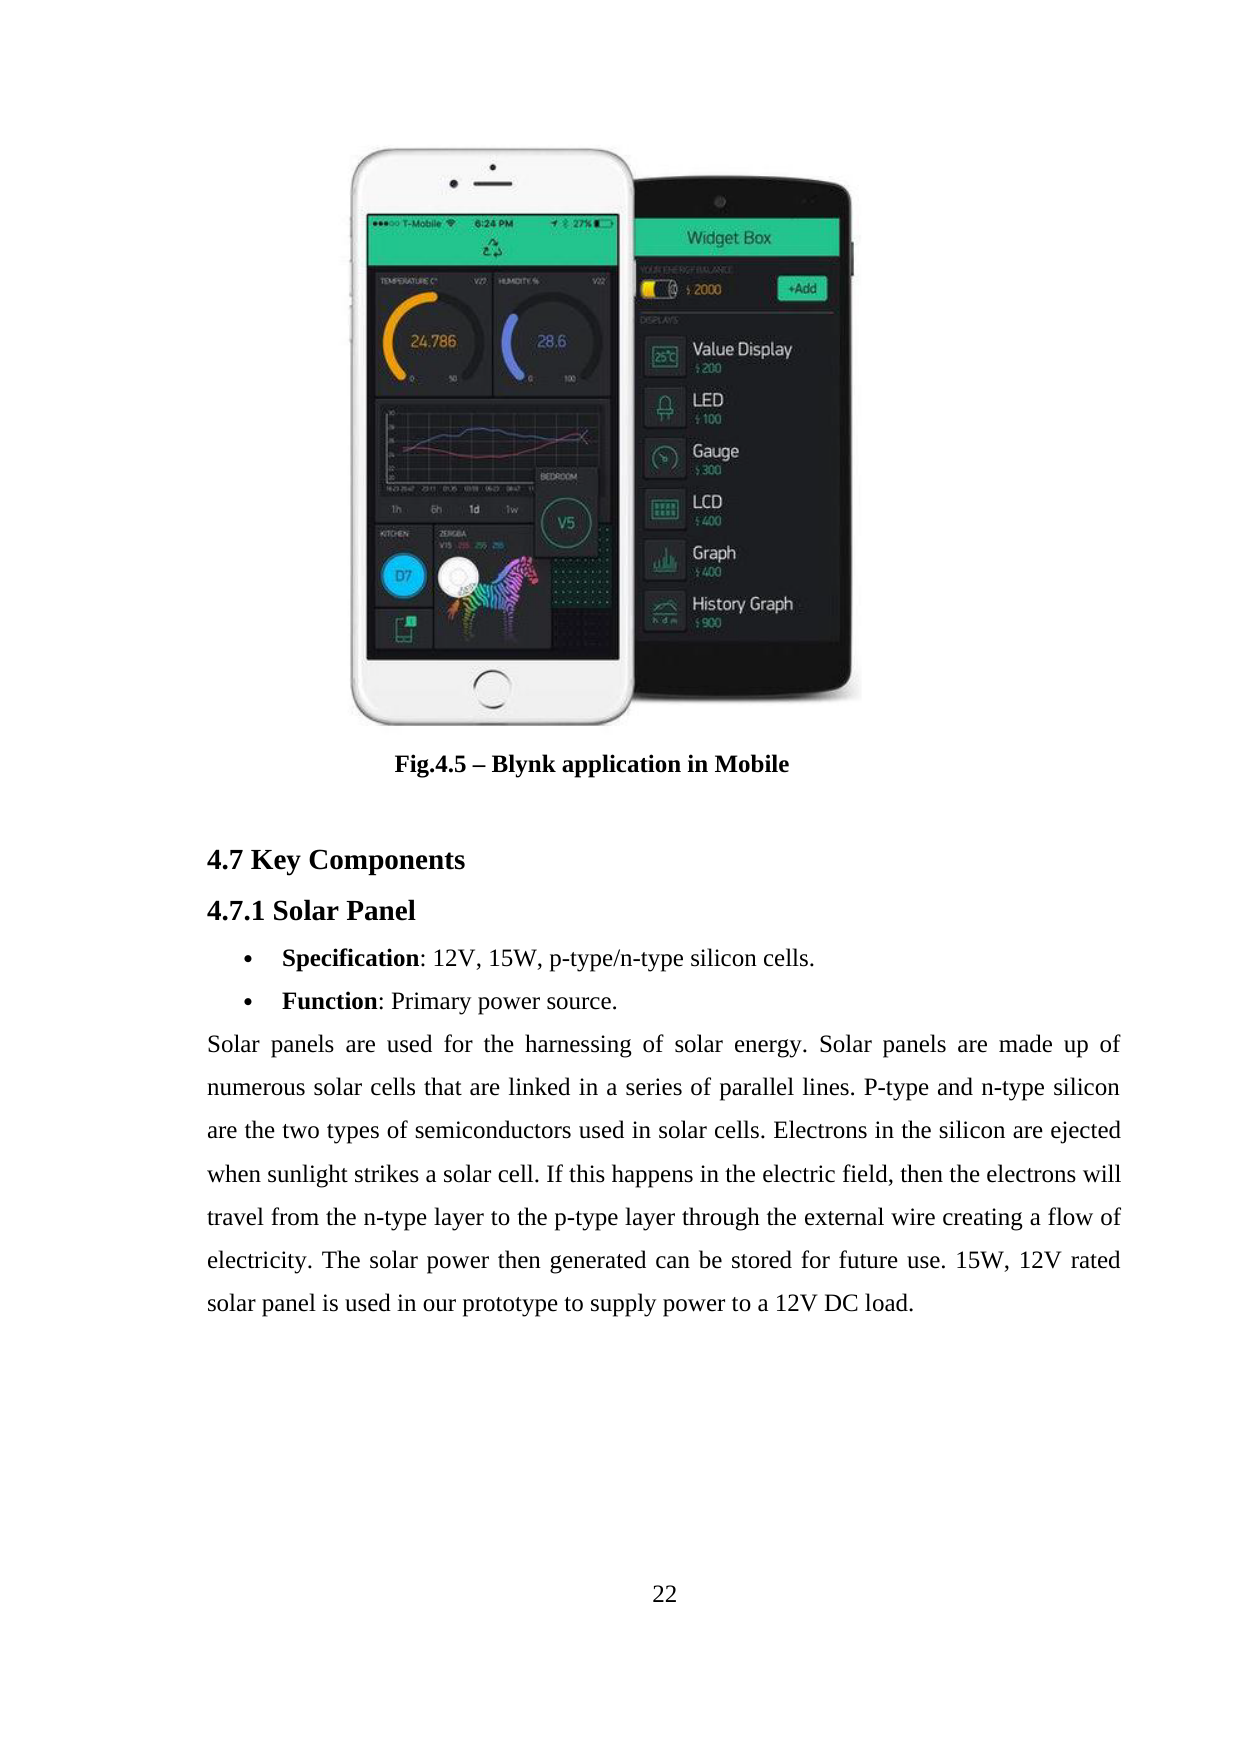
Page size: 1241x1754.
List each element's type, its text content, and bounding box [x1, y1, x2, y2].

list Specification: 12V, 15W, p-type/n-type silicon cells. [244, 943, 1122, 972]
list Function: Primary power source. [244, 986, 1122, 1015]
text 4.7 Key Components [207, 842, 1122, 876]
text Solar panels are used for the harnessing of solar energy. Solar panels are made up of numerous solar cells that are linked in a series of parallel lines. P-type and n-type silicon are the two types of semiconductors used in solar cells. Electrons in the silicon are ejected when sunlight strikes a solar cell. If this happens in the electric field, then the electrons will travel from the n-type layer to the p-type layer through the external wire creating a flow of electricity. The solar power then generated can be stored for future use. 15W, 12V rated solar panel is used in our prototype to supply power to a 12V DC load. [207, 1029, 1122, 1317]
text Fig.4.5 – Blynk application in Mobile [207, 749, 1122, 778]
text 4.7.1 Solar Panel [207, 893, 1122, 926]
